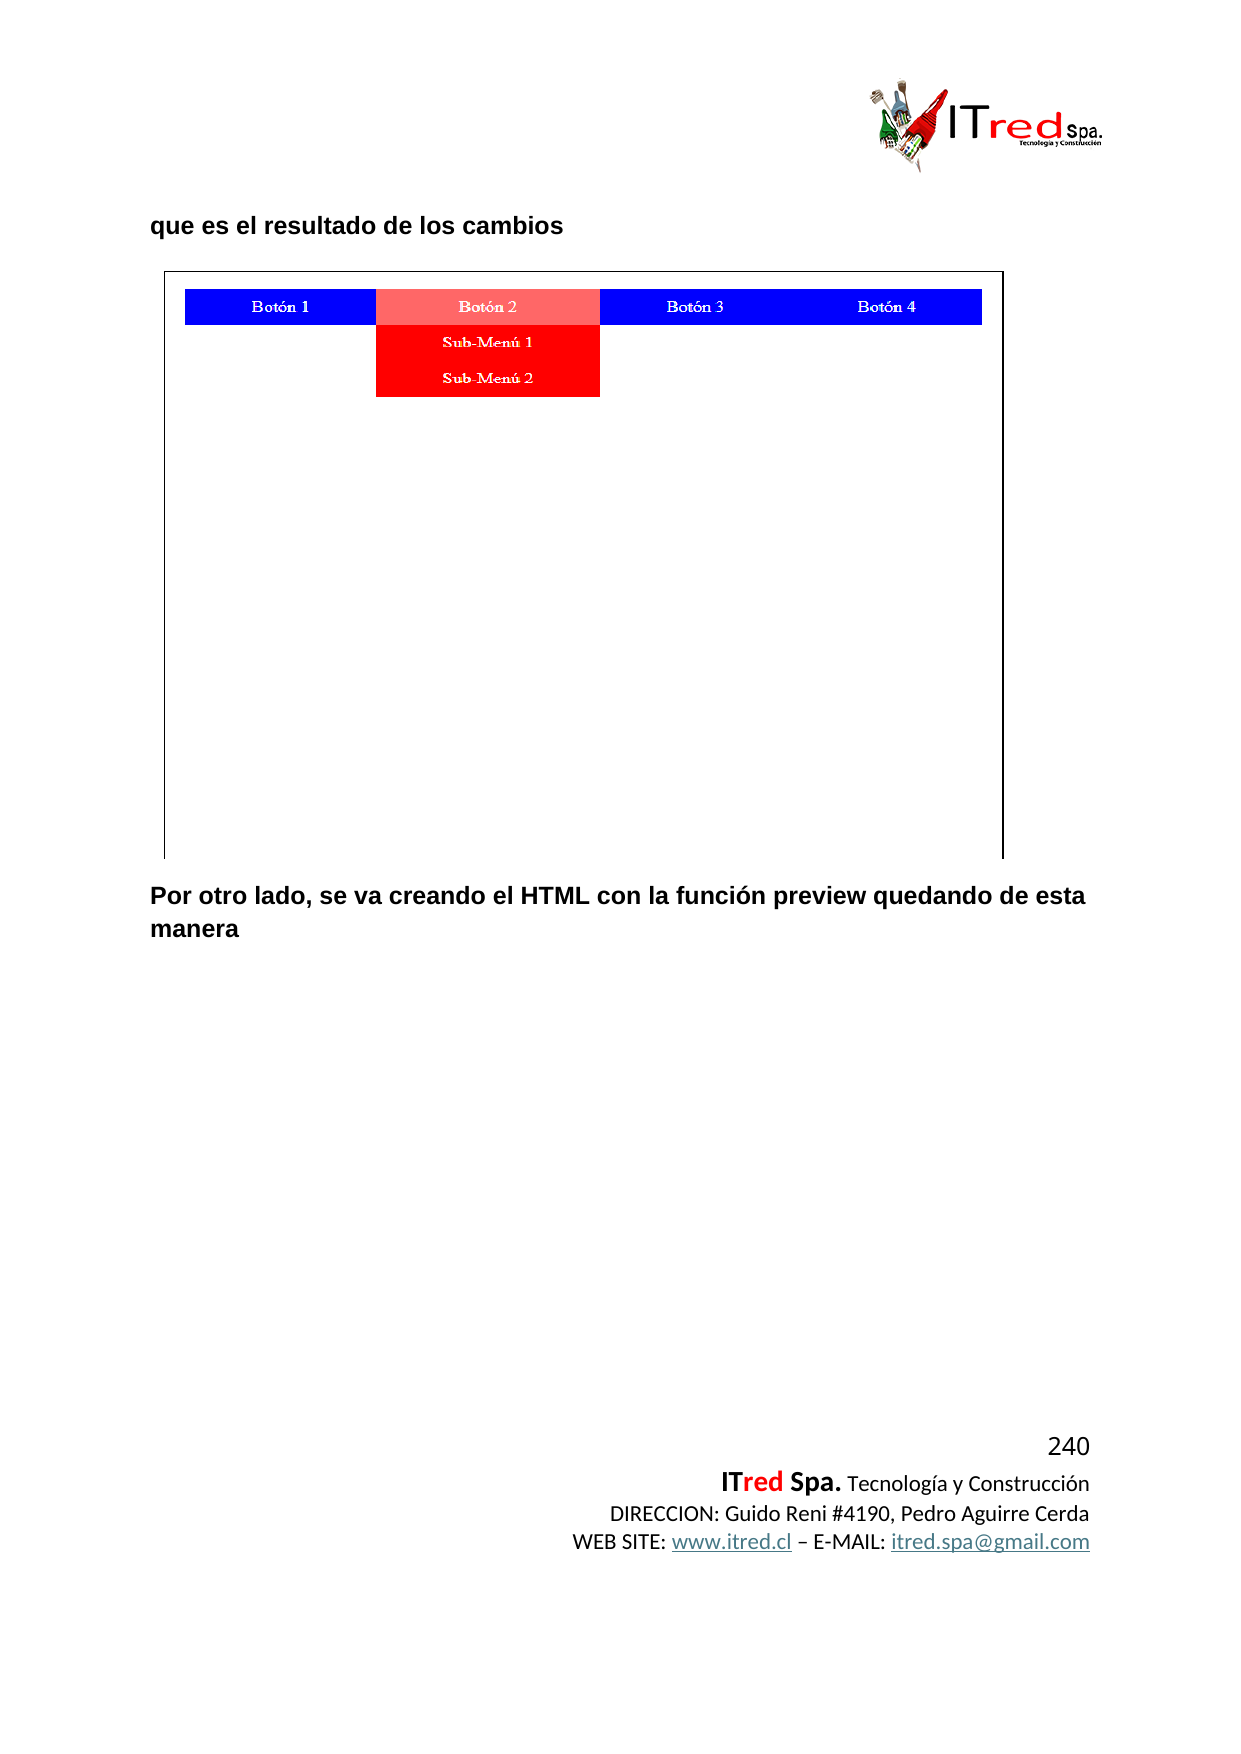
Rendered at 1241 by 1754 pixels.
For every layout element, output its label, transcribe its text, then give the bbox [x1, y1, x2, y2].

picture [150, 244, 1036, 859]
picture [868, 77, 1102, 174]
text Por otro lado, se va creando el HTML con la función preview quedando de esta manera [150, 881, 1090, 943]
